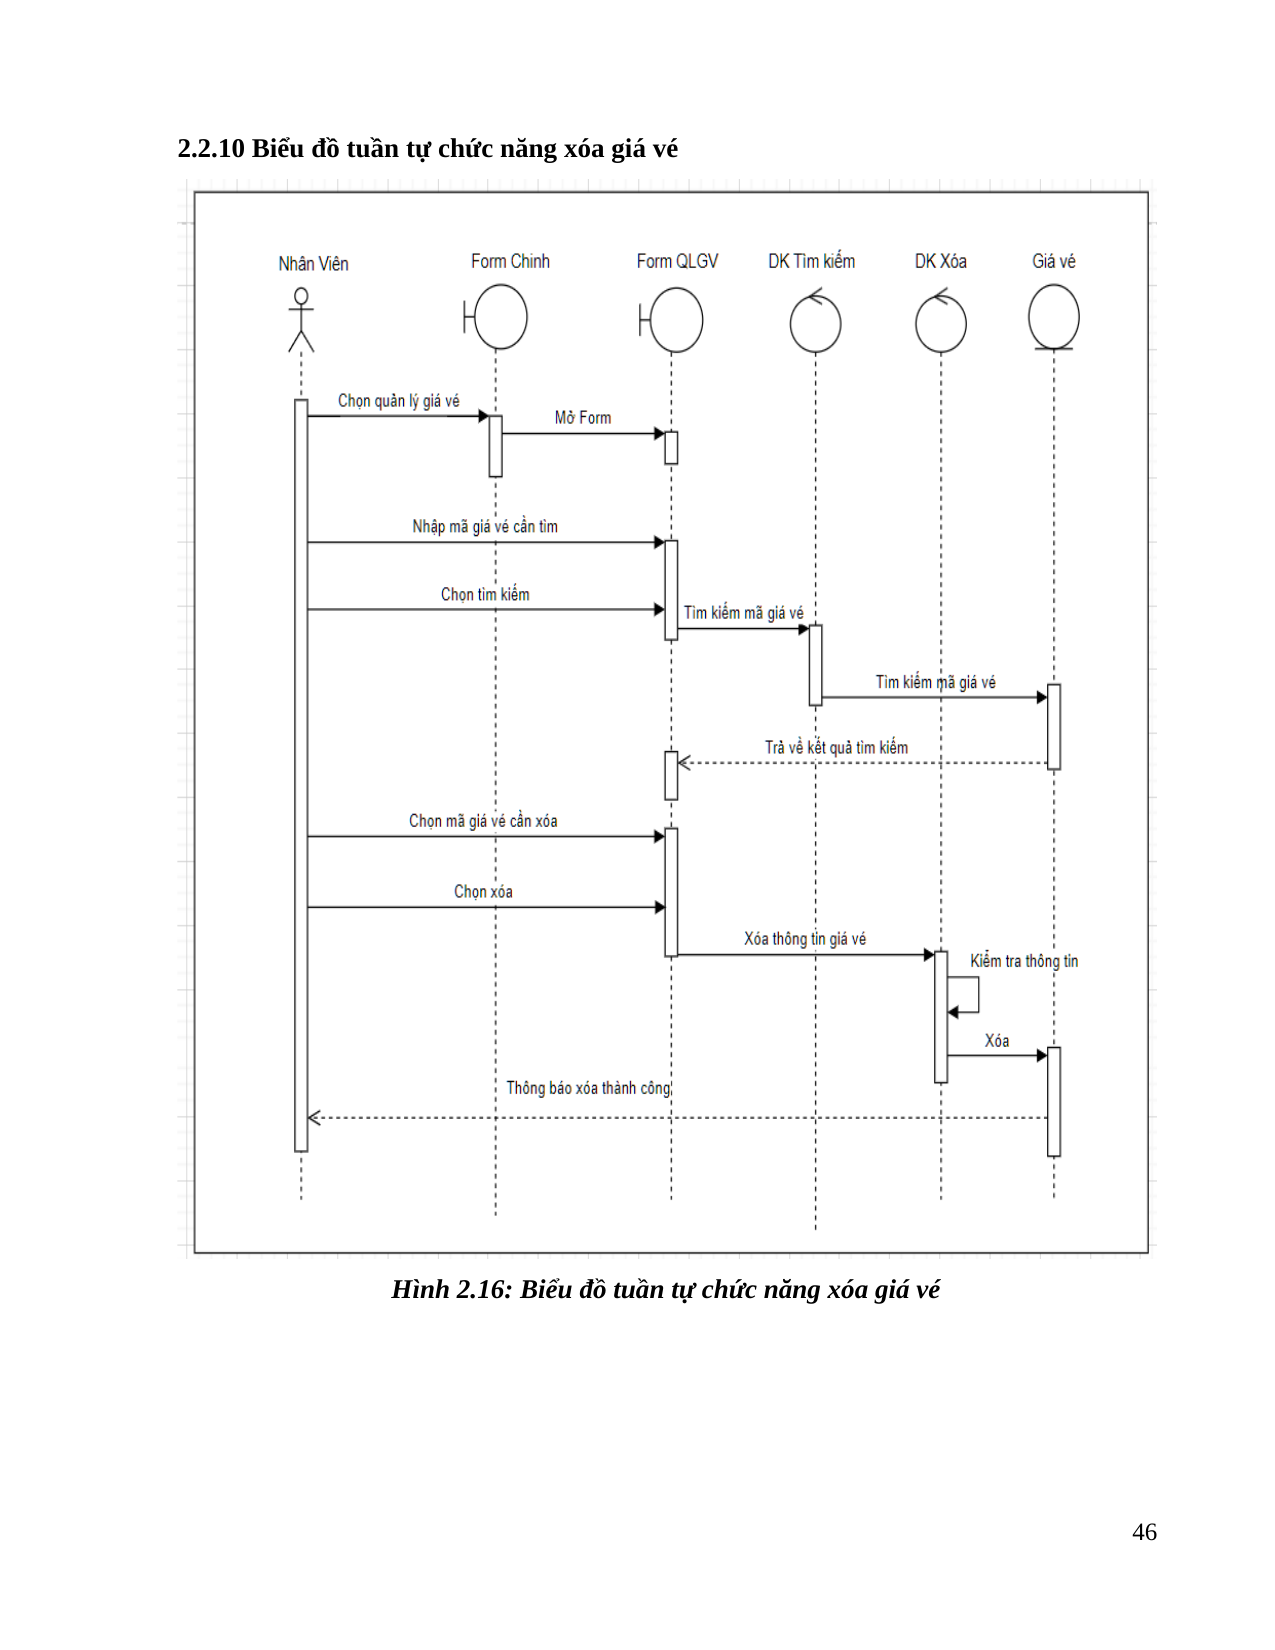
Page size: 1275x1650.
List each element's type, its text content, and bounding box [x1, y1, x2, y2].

text Hình 2.16: Biểu đồ tuần tự chức năng xóa giá vé [177, 1273, 1157, 1304]
subtitle 2.2.10 Biểu đồ tuần tự chức năng xóa giá vé [177, 132, 1157, 164]
picture [177, 179, 1157, 1259]
